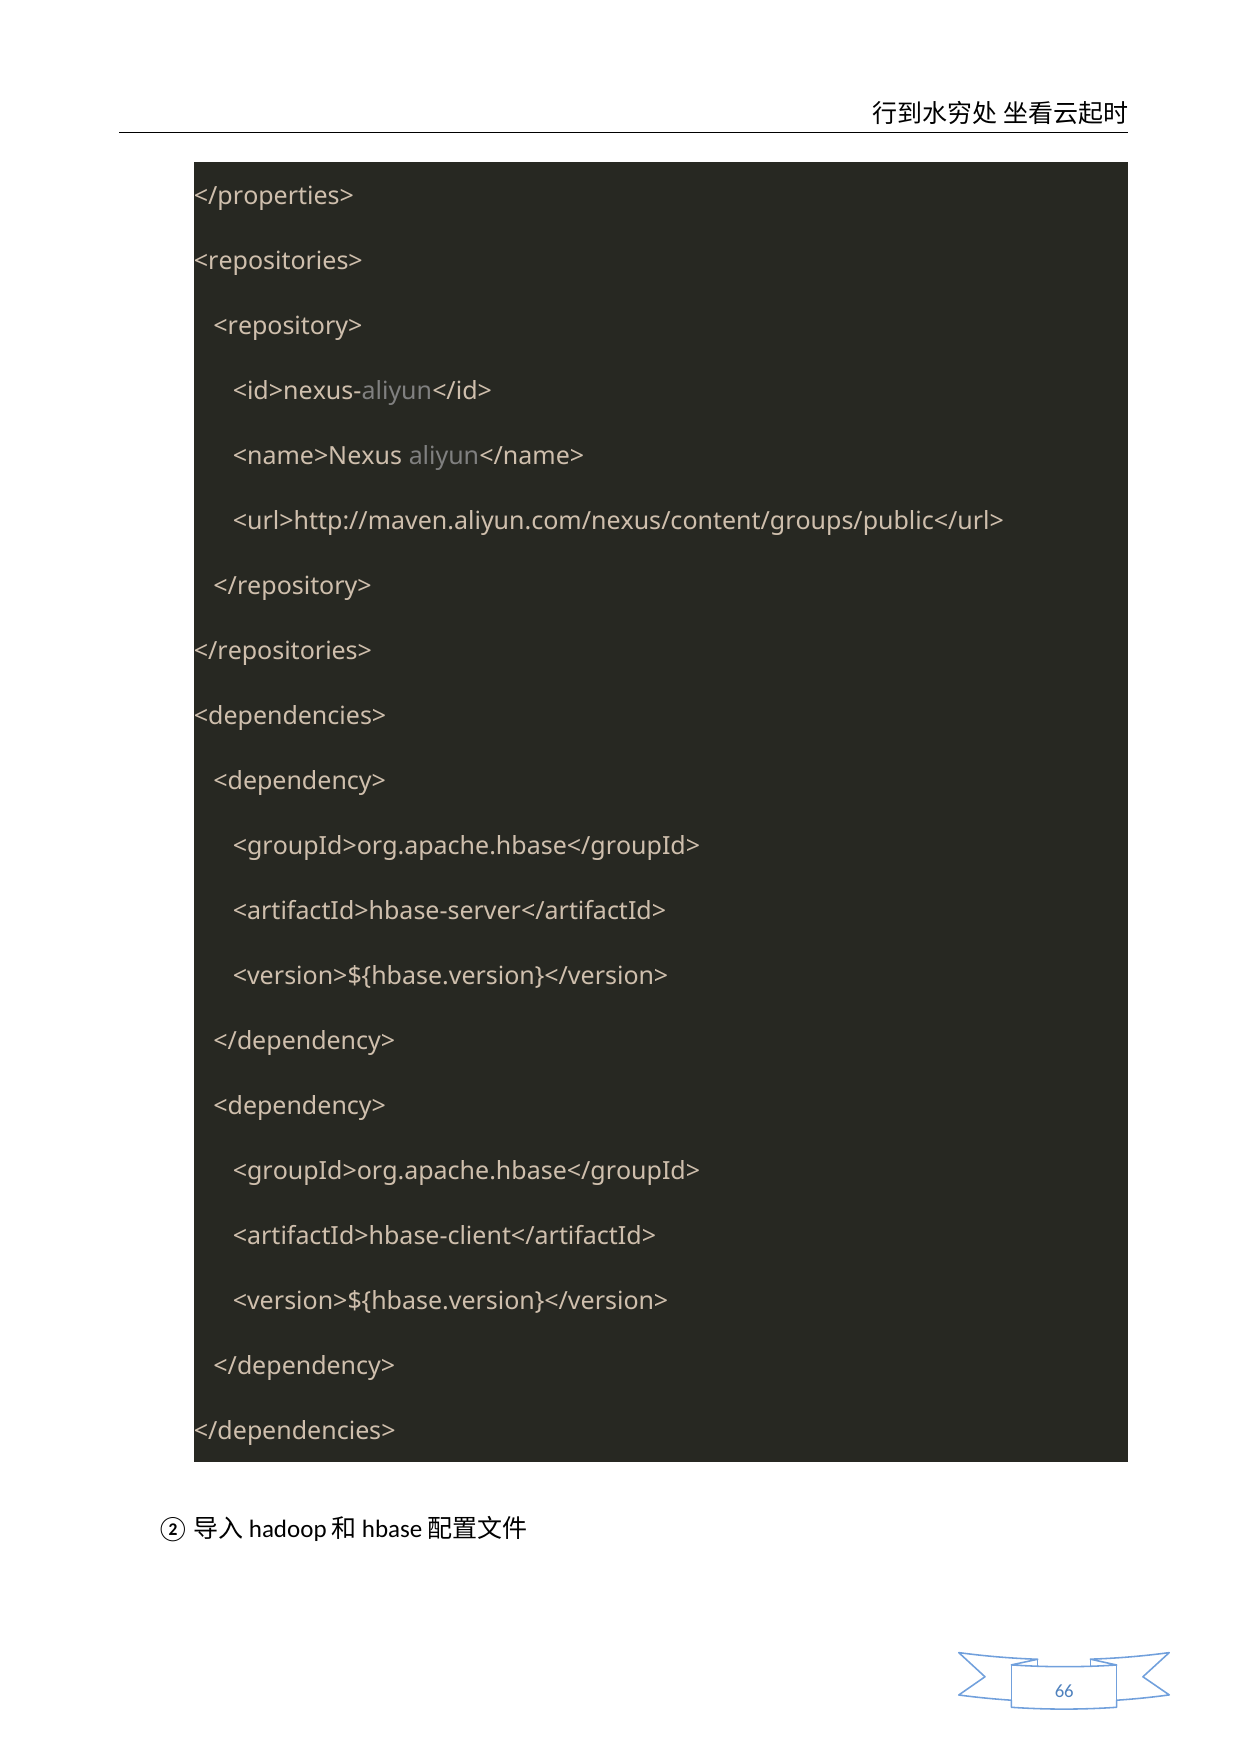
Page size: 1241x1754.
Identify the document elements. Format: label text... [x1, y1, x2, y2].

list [194, 162, 1128, 1462]
list 导入hadoop和hbase配置文件 [156, 1494, 1128, 1559]
